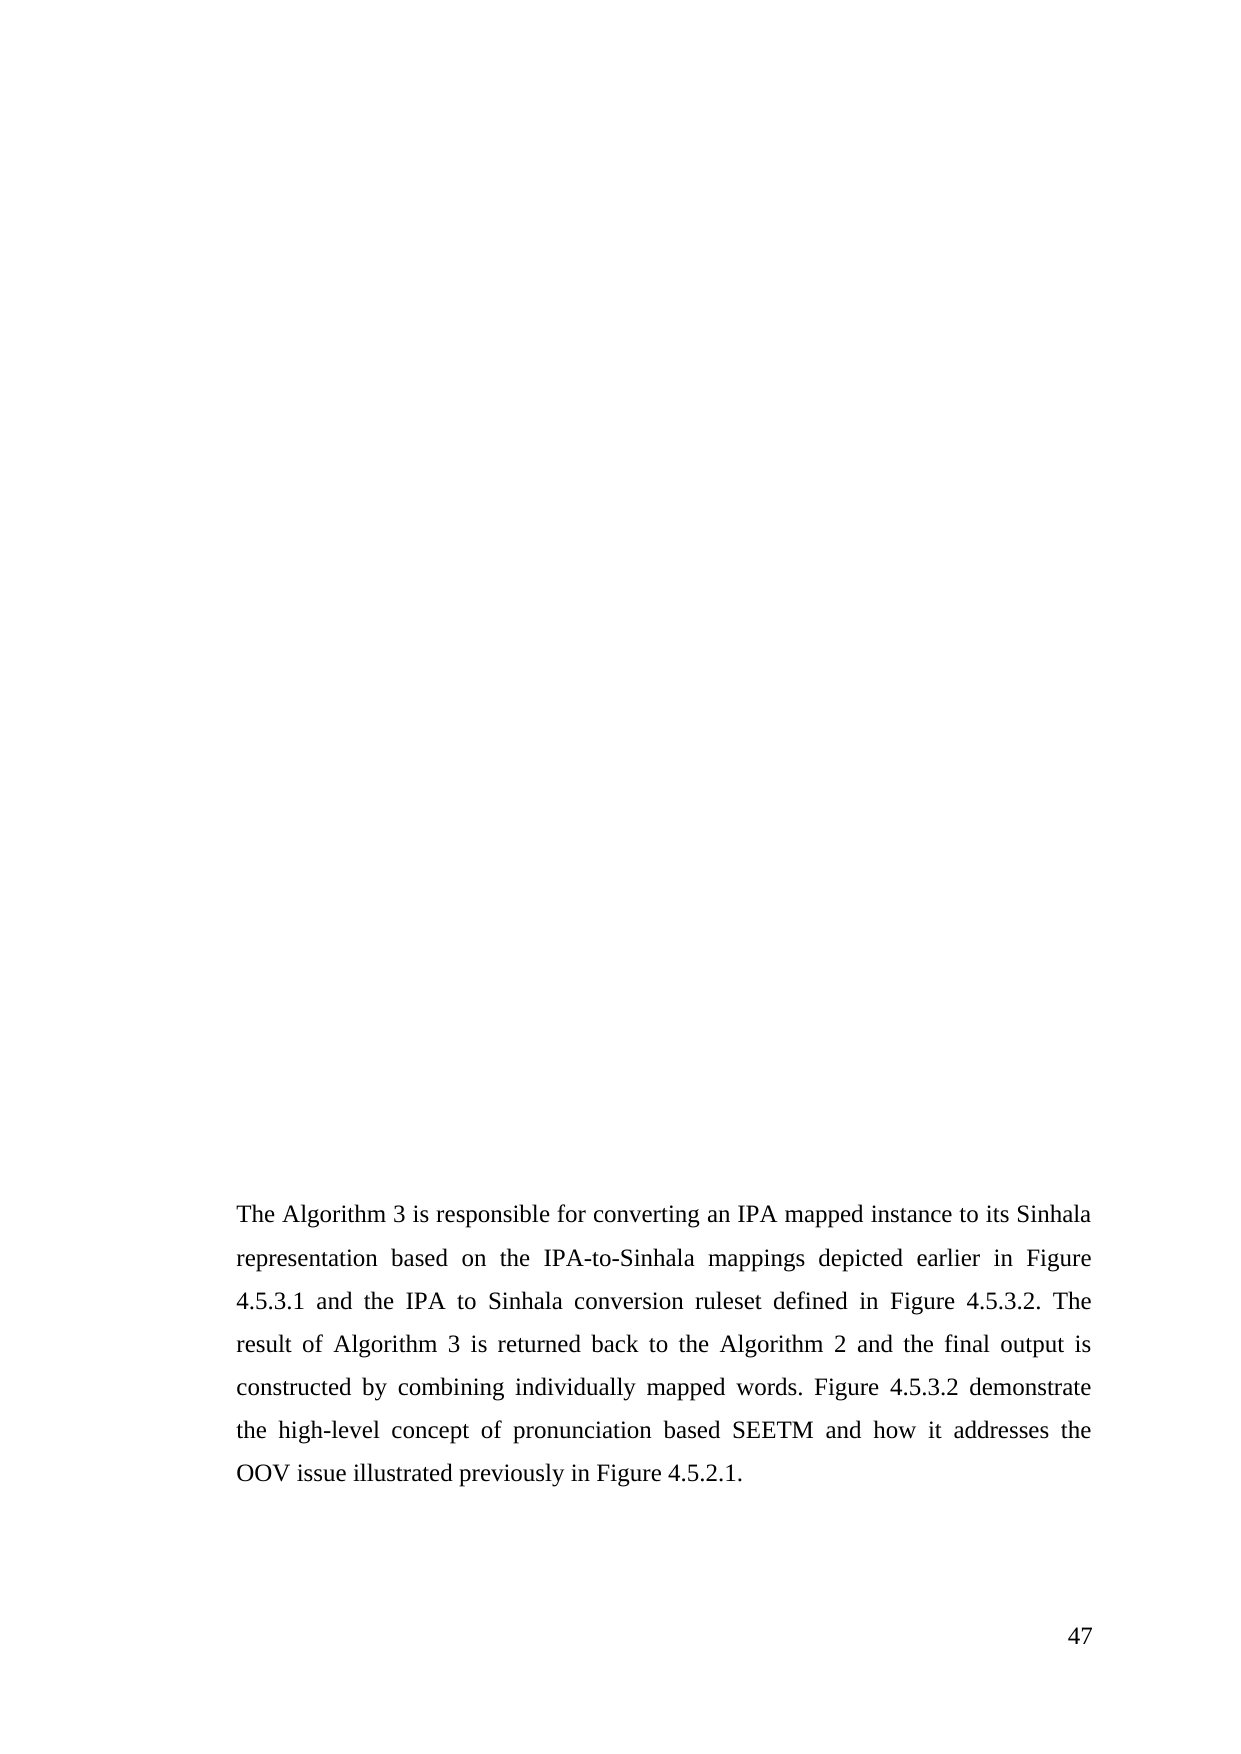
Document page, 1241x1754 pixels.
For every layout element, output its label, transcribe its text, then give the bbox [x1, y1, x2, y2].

text Despite the minor limitations, the author implemented the pronunciation approach as stated in Algorithm since it can be further developed and utilized as an English to Sinhala representation suggesting algorithm in Sinhala-centric applications and future Sinhala NLP research. Algorithm 2 clearly states how the author implemented English to IPA representation conversion in the pronunciation based SEETM approach. First, a specific text data instance is passed as an input to the algorithm and the algorithm tokenizes the instance using a Whitespace Tokenizer. Then the tokens are inspected one at a time and checked whether it exists in the CMU pronouncing dictionary to verify that the token is a valid English word that exists in the CMU pronouncing dictionary. If the token is a valid English token with an existing IPA mapping, it is then converted into the IPA representation using the previously mentioned eng-to-ipa Python package. All the IPA-mapped instances are then sent to the IPA to Sinhala mapping algorithm clearly stated in the Algorithm 3. The Algorithm 3 is responsible for converting an IPA mapped instance to its Sinhala representation based on the IPA-to-Sinhala mappings depicted earlier in Figure 4.5.3.1 and the IPA to Sinhala conversion ruleset defined in Figure 4.5.3.2. The result of Algorithm 3 is returned back to the Algorithm 2 and the final output is constructed by combining individually mapped words. Figure 4.5.3.2 demonstrate the high-level concept of pronunciation based SEETM and how it addresses the OOV issue illustrated previously in Figure 4.5.2.1. [236, 148, 1092, 1487]
